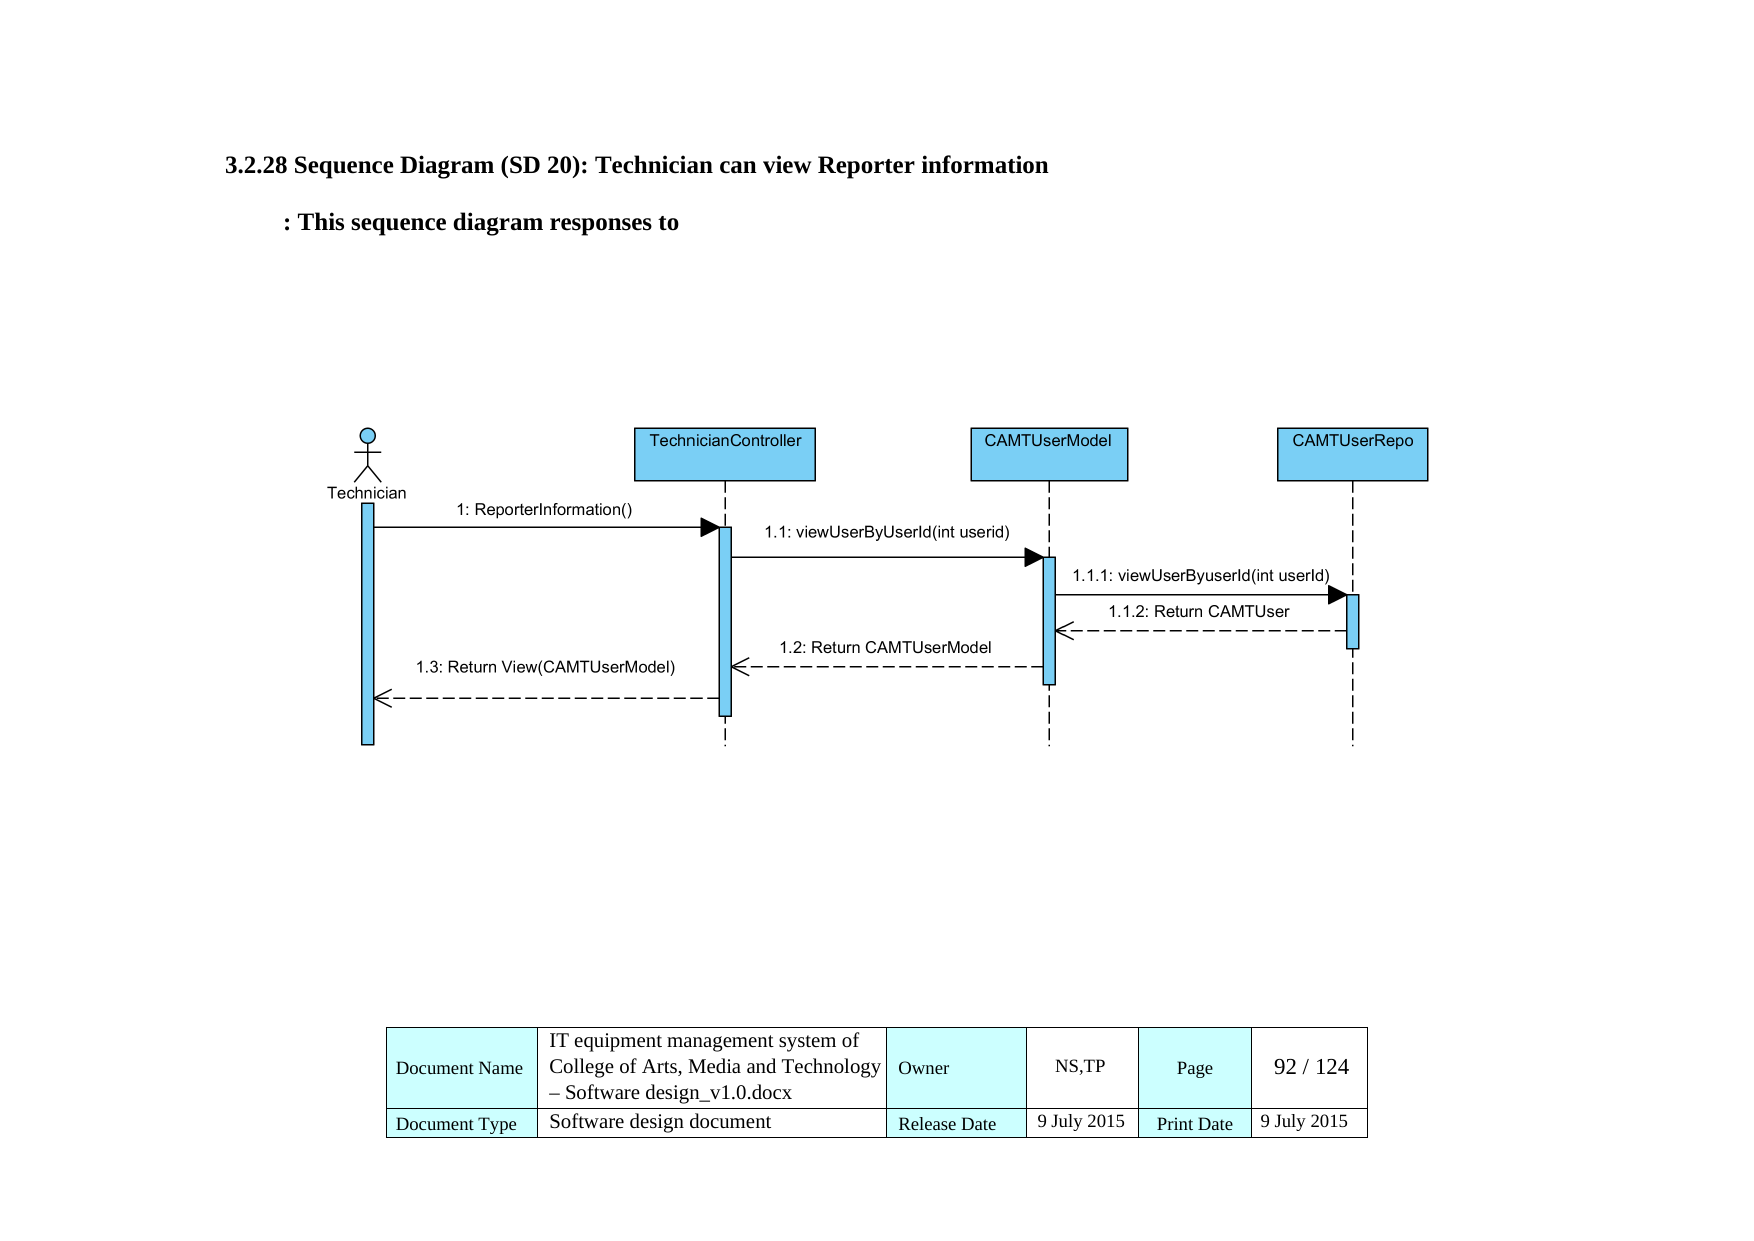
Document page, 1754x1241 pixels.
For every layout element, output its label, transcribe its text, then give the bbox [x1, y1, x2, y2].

text 3.2.28 Sequence Diagram (SD 20): Technician can view Reporter information [150, 150, 1604, 179]
picture [319, 425, 1435, 752]
text : This sequence diagram responses to [225, 207, 1604, 236]
